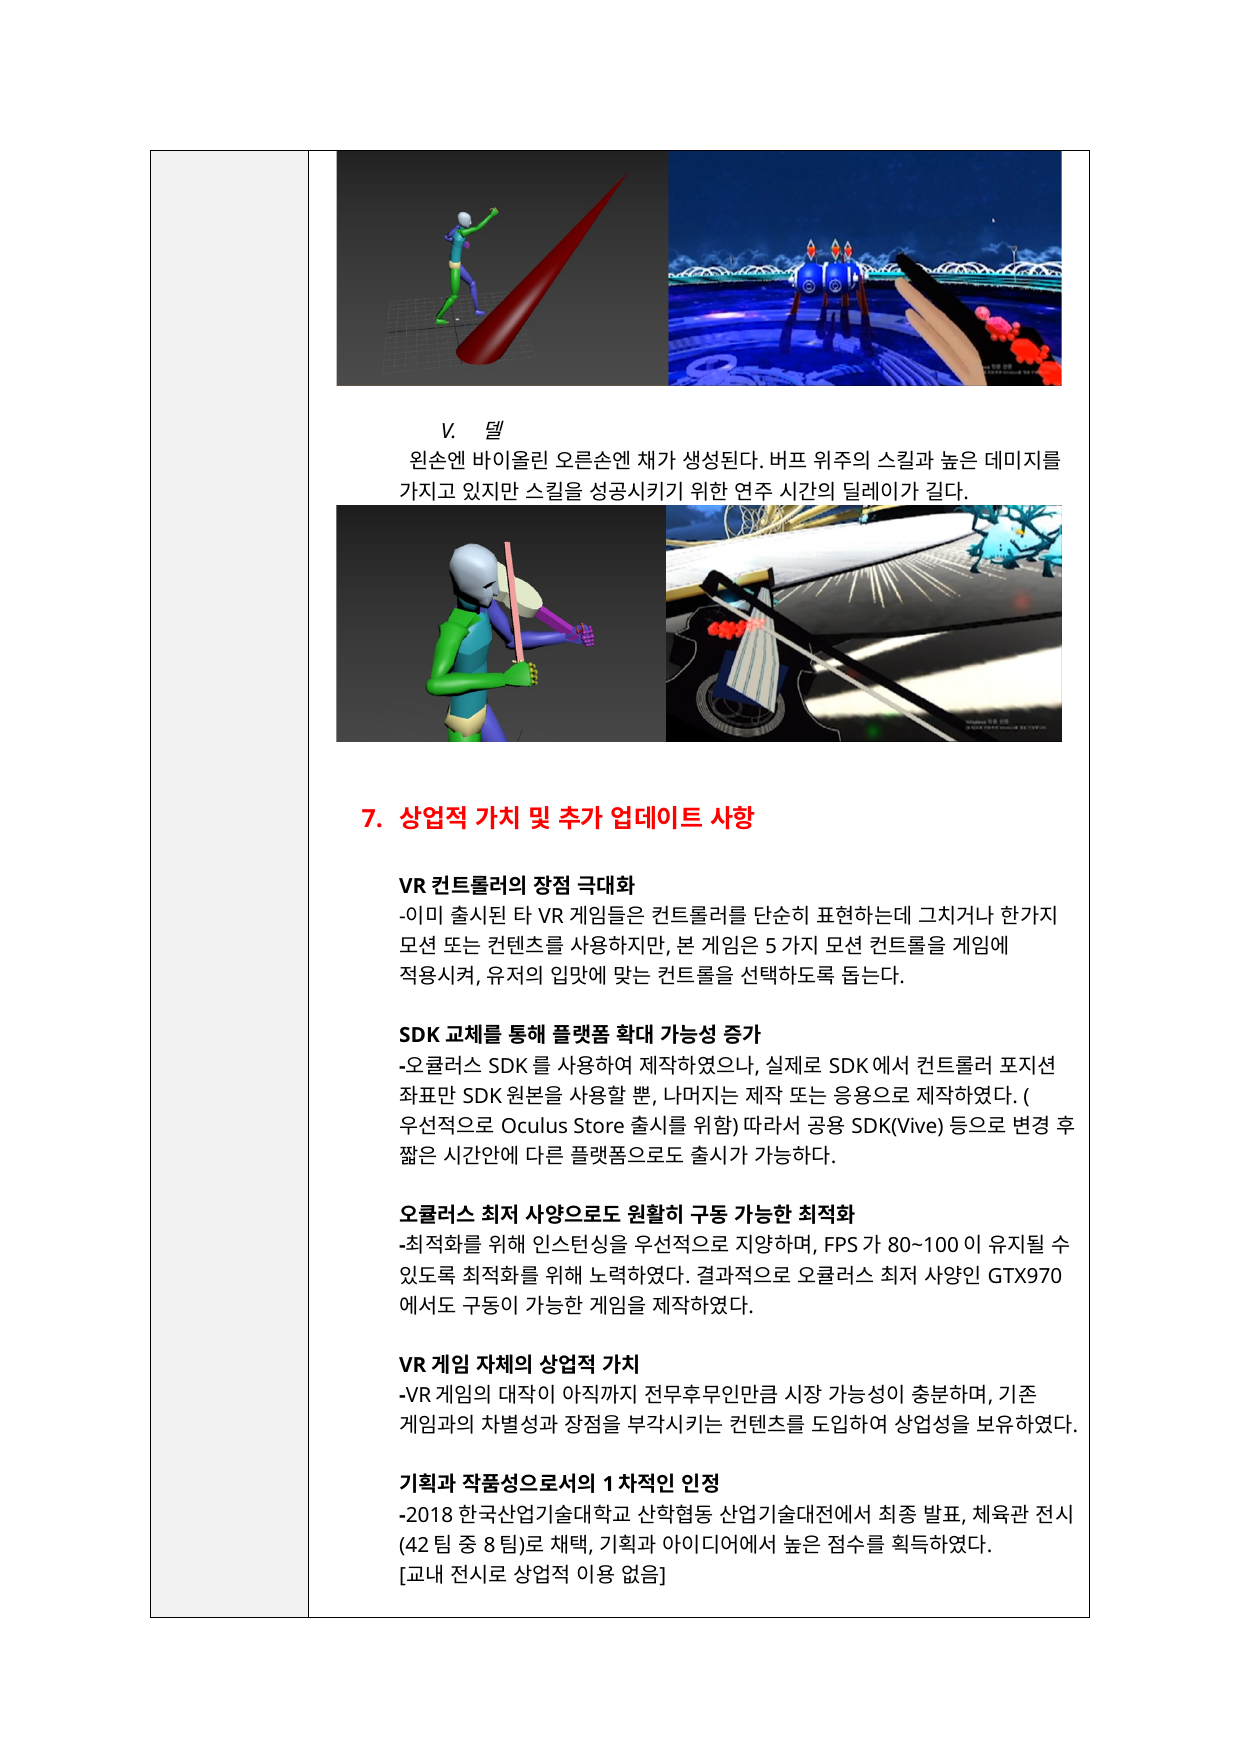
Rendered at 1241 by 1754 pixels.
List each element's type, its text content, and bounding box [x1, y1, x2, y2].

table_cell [309, 151, 1089, 1617]
picture [336, 151, 1062, 386]
picture [336, 505, 1062, 742]
table_cell 소개 [151, 151, 308, 1617]
